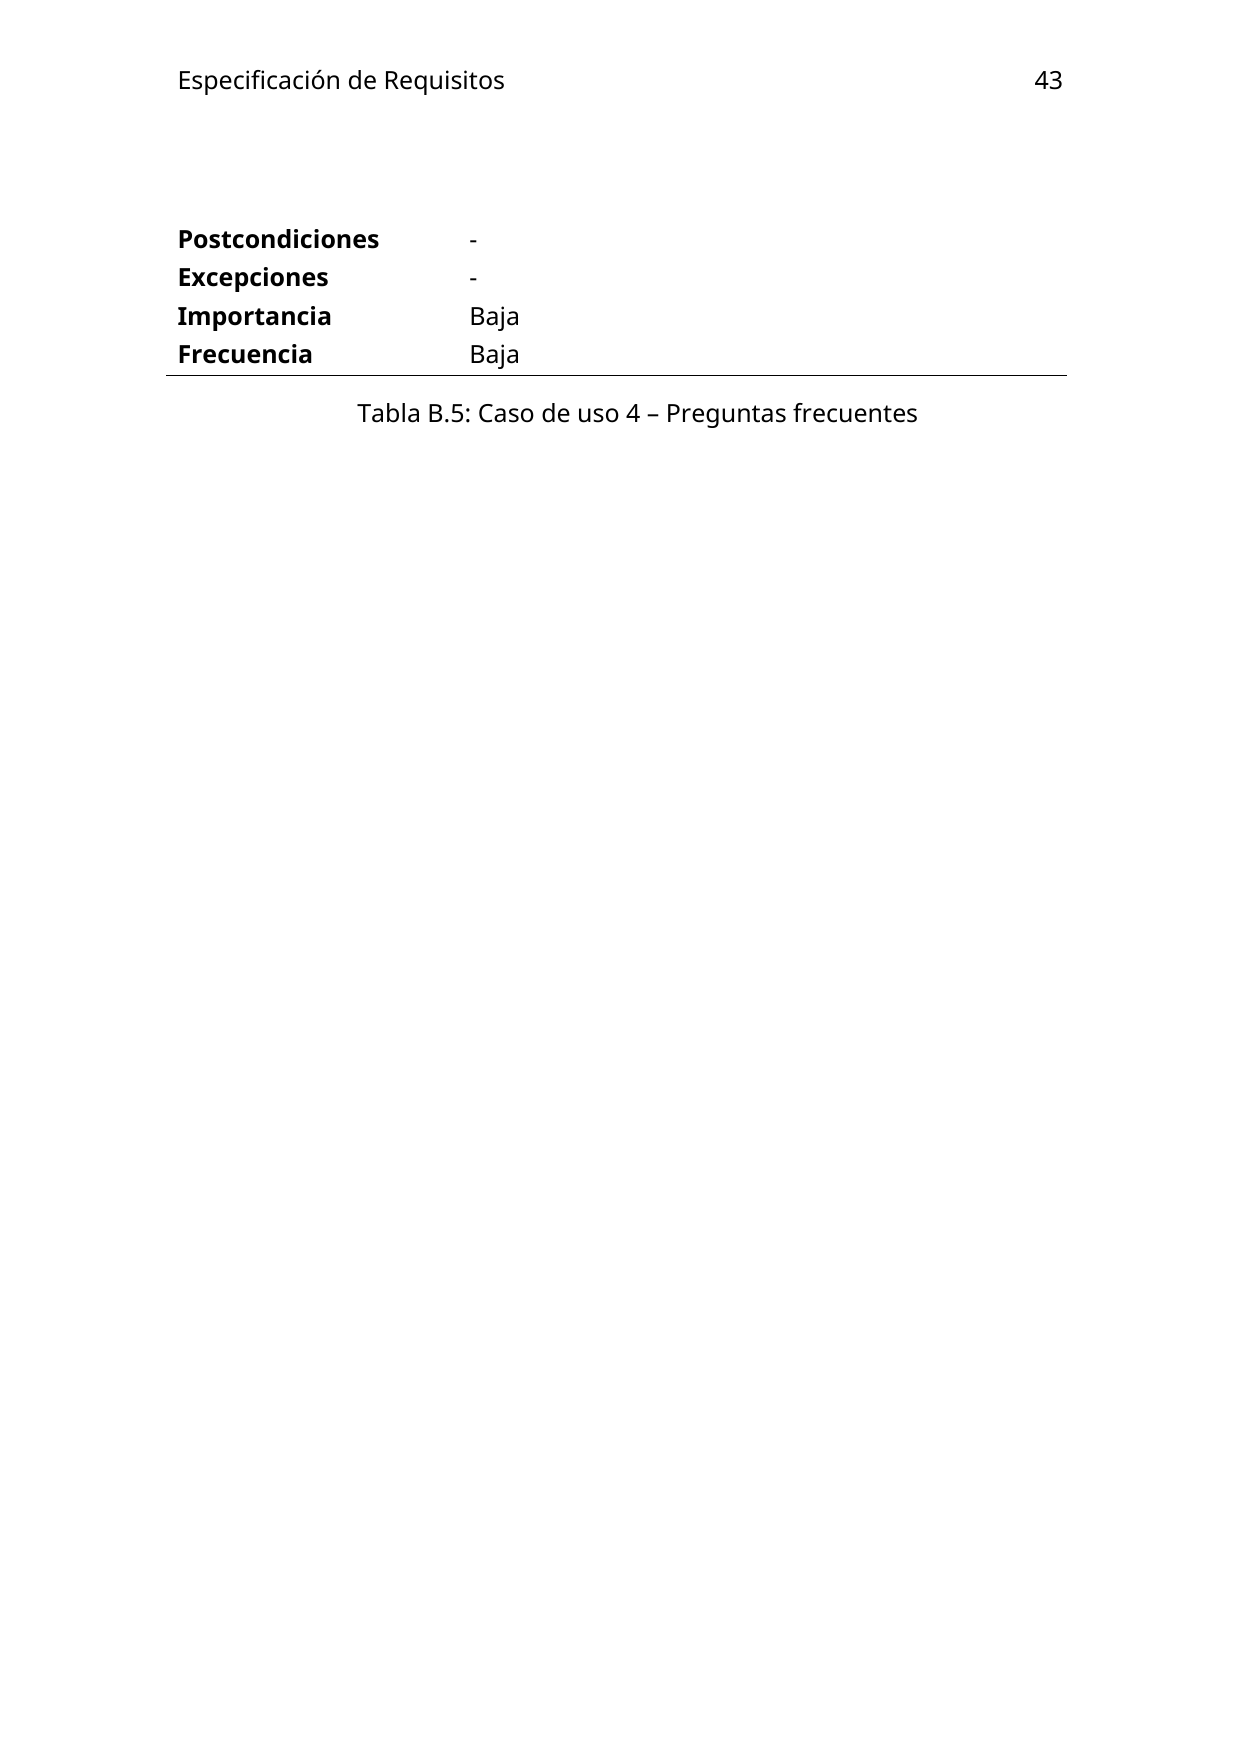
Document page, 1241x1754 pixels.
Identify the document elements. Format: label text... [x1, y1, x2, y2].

table_cell Postcondiciones [166, 222, 458, 260]
table_cell Excepciones [166, 260, 458, 298]
table_cell Importancia [166, 298, 458, 337]
table_cell - [458, 260, 1067, 298]
table_cell Frecuencia [166, 337, 458, 375]
text Tabla B.5: Caso de uso 4 – Preguntas frecuentes [177, 395, 1063, 429]
table_cell Baja [458, 298, 1067, 337]
table_cell Baja [458, 337, 1067, 375]
table_cell - [458, 222, 1067, 260]
